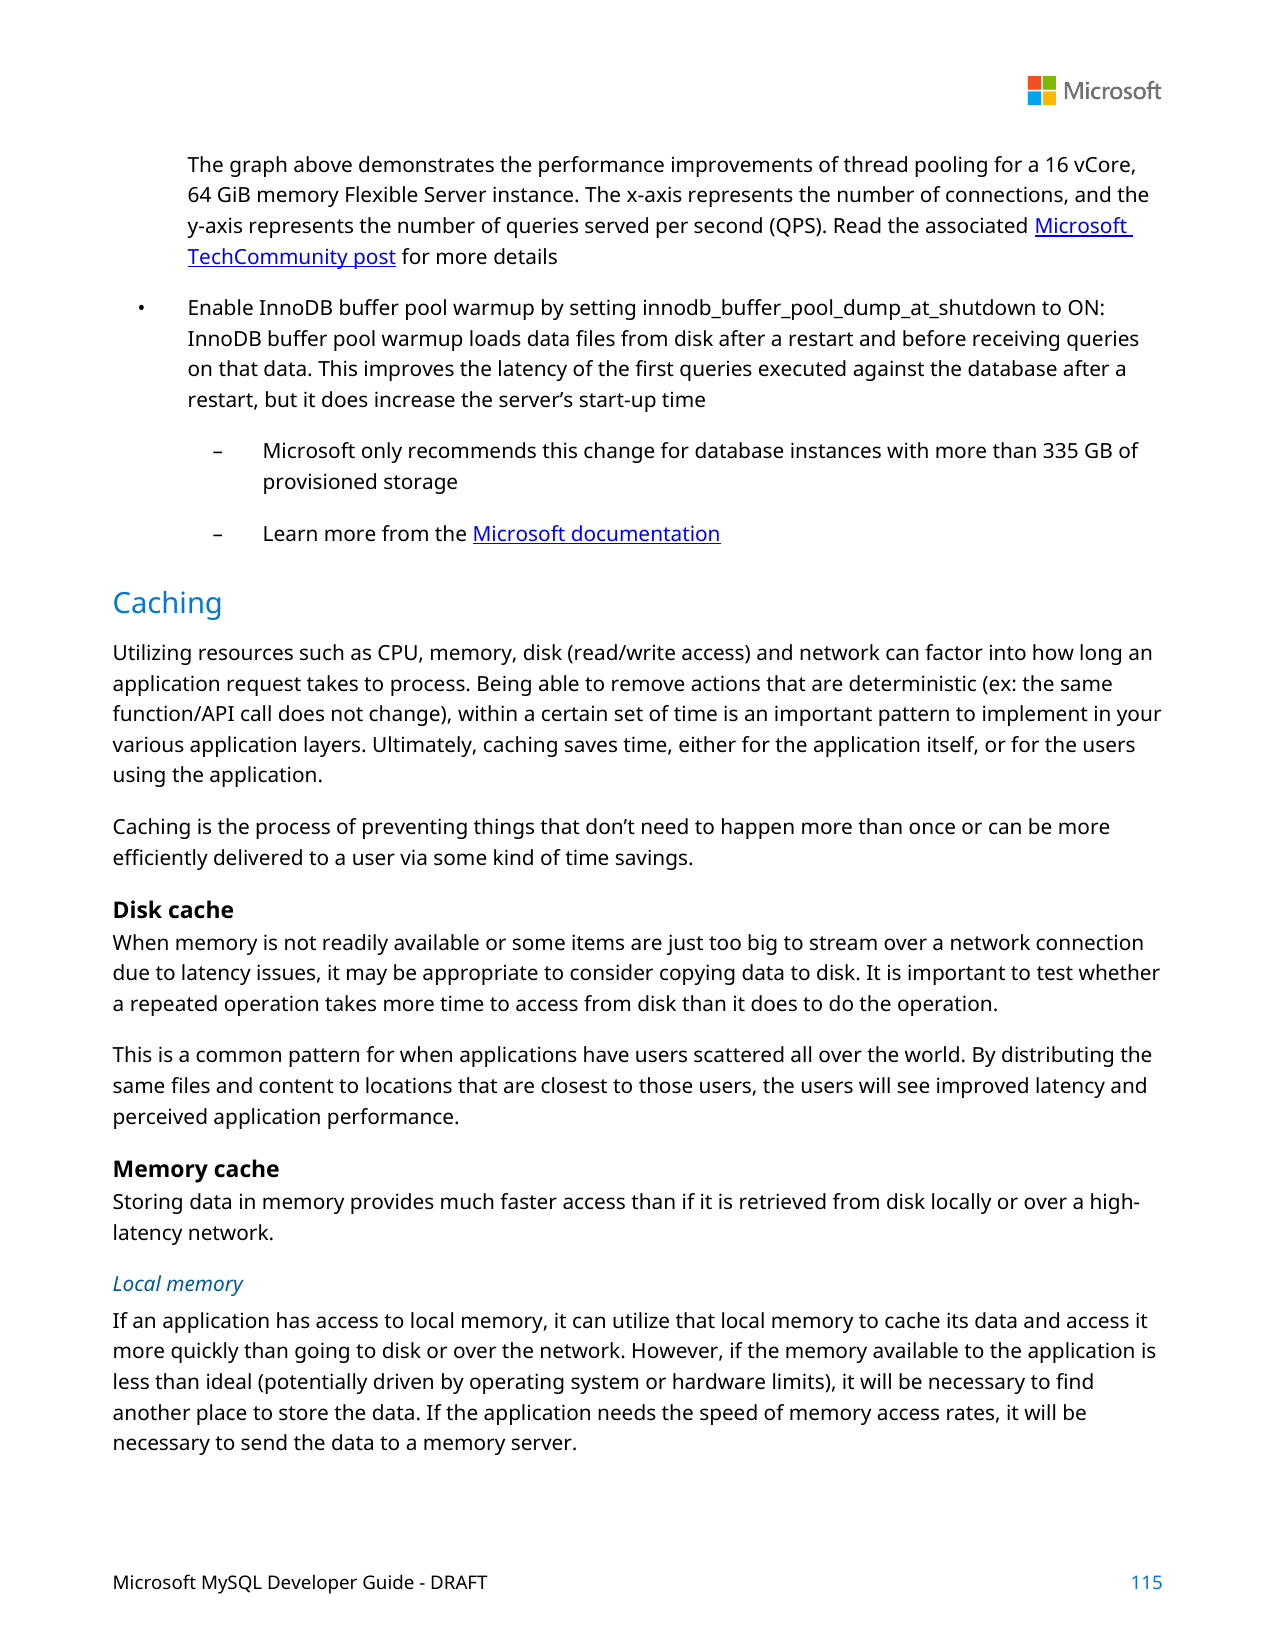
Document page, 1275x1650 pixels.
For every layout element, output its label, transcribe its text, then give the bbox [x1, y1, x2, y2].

list Learn more from the Microsoft documentation [212, 519, 1162, 547]
text When memory is not readily available or some items are just too big to stream over a network connection due to latency issues, it may be appropriate to consider copying data to disk. It is important to test whether a repeated operation takes more time to access from disk than it does to do the operation. [112, 928, 1162, 1017]
subtitle Disk cache [112, 894, 1162, 925]
list The graph above demonstrates the performance improvements of thread pooling for a 16 vCore, 64 GiB memory Flexible Server instance. The x-axis represents the number of connections, and the y-axis represents the number of queries served per second (QPS). Read the associated Microsoft TechCommunity post for more details [137, 150, 1162, 270]
text Caching is the process of preventing things that don’t need to happen more than once or can be more efficiently delivered to a user via some kind of time savings. [112, 812, 1162, 871]
text Utilizing resources such as CPU, memory, disk (read/write access) and network can factor into how long an application request takes to process. Being able to remove actions that are deterministic (ex: the same function/API call does not change), within a certain set of time is an important pattern to implement in your various application layers. Ultimately, caching saves time, either for the application itself, or for the users using the application. [112, 638, 1162, 789]
subtitle Caching [112, 583, 1162, 622]
text If an application has access to local memory, it can utilize that local memory to cache its data and access it more quickly than going to disk or over the network. However, if the memory available to the application is less than ideal (potentially driven by operating system or hardware limits), it will be necessary to find another place to store the data. If the application needs the speed of memory access rates, it will be necessary to send the data to a memory server. [112, 1306, 1162, 1457]
text This is a common pattern for when applications have users scattered all over the world. By distributing the same files and content to locations that are closest to those users, the users will see improved latency and perceived application performance. [112, 1041, 1162, 1130]
text Storing data in memory provides much faster access than if it is retrieved from disk locally or over a high-latency network. [112, 1187, 1162, 1246]
subtitle Memory cache [112, 1153, 1162, 1184]
list Microsoft only recommends this change for database instances with more than 335 GB of provisioned storage [212, 437, 1162, 496]
list Enable InnoDB buffer pool warmup by setting innodb_buffer_pool_dump_at_shutdown to ON: InnoDB buffer pool warmup loads data files from disk after a restart and before receiving queries on that data. This improves the latency of the first queries executed against the database after a restart, but it does increase the server’s start-up time [137, 293, 1162, 414]
picture [1026, 75, 1163, 107]
subtitle Local memory [112, 1269, 1162, 1297]
